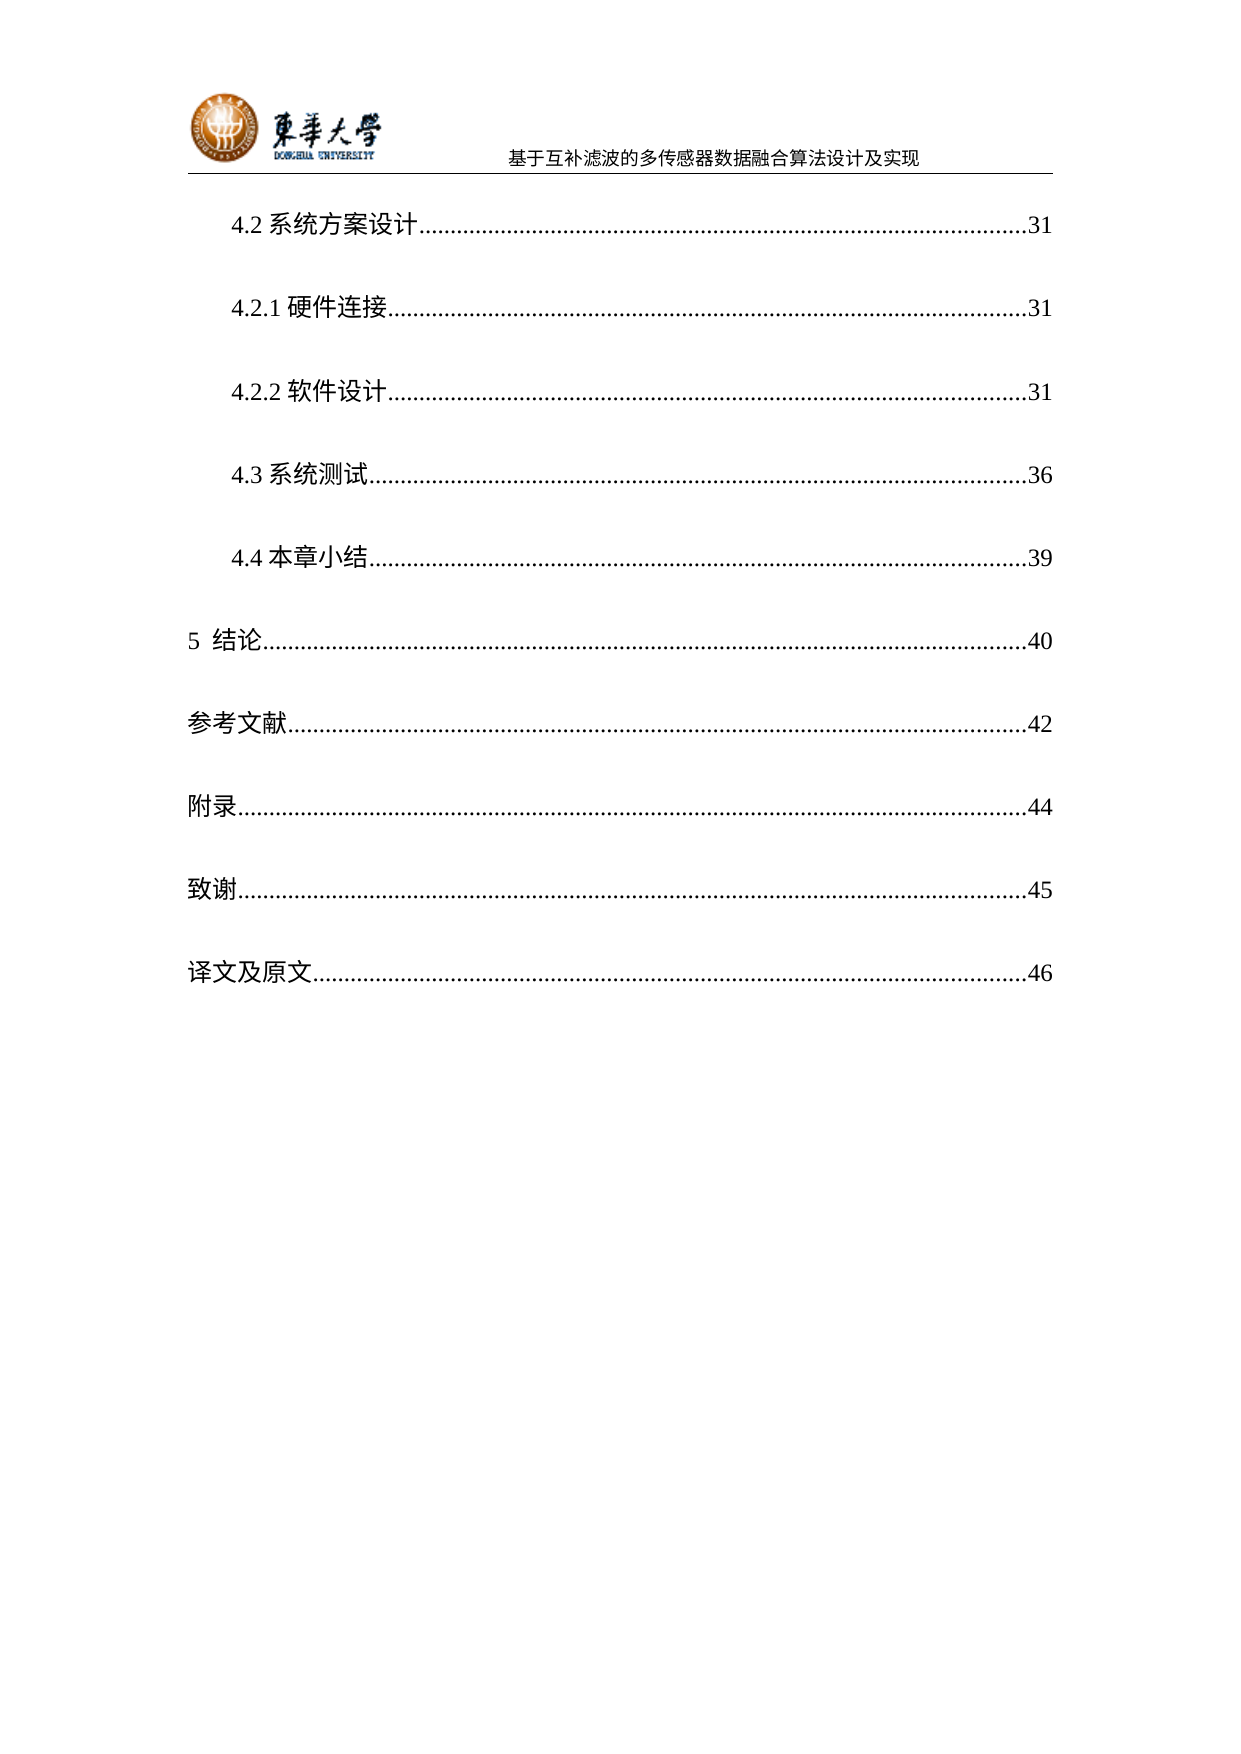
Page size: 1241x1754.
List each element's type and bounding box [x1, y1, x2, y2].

picture [187, 88, 386, 166]
